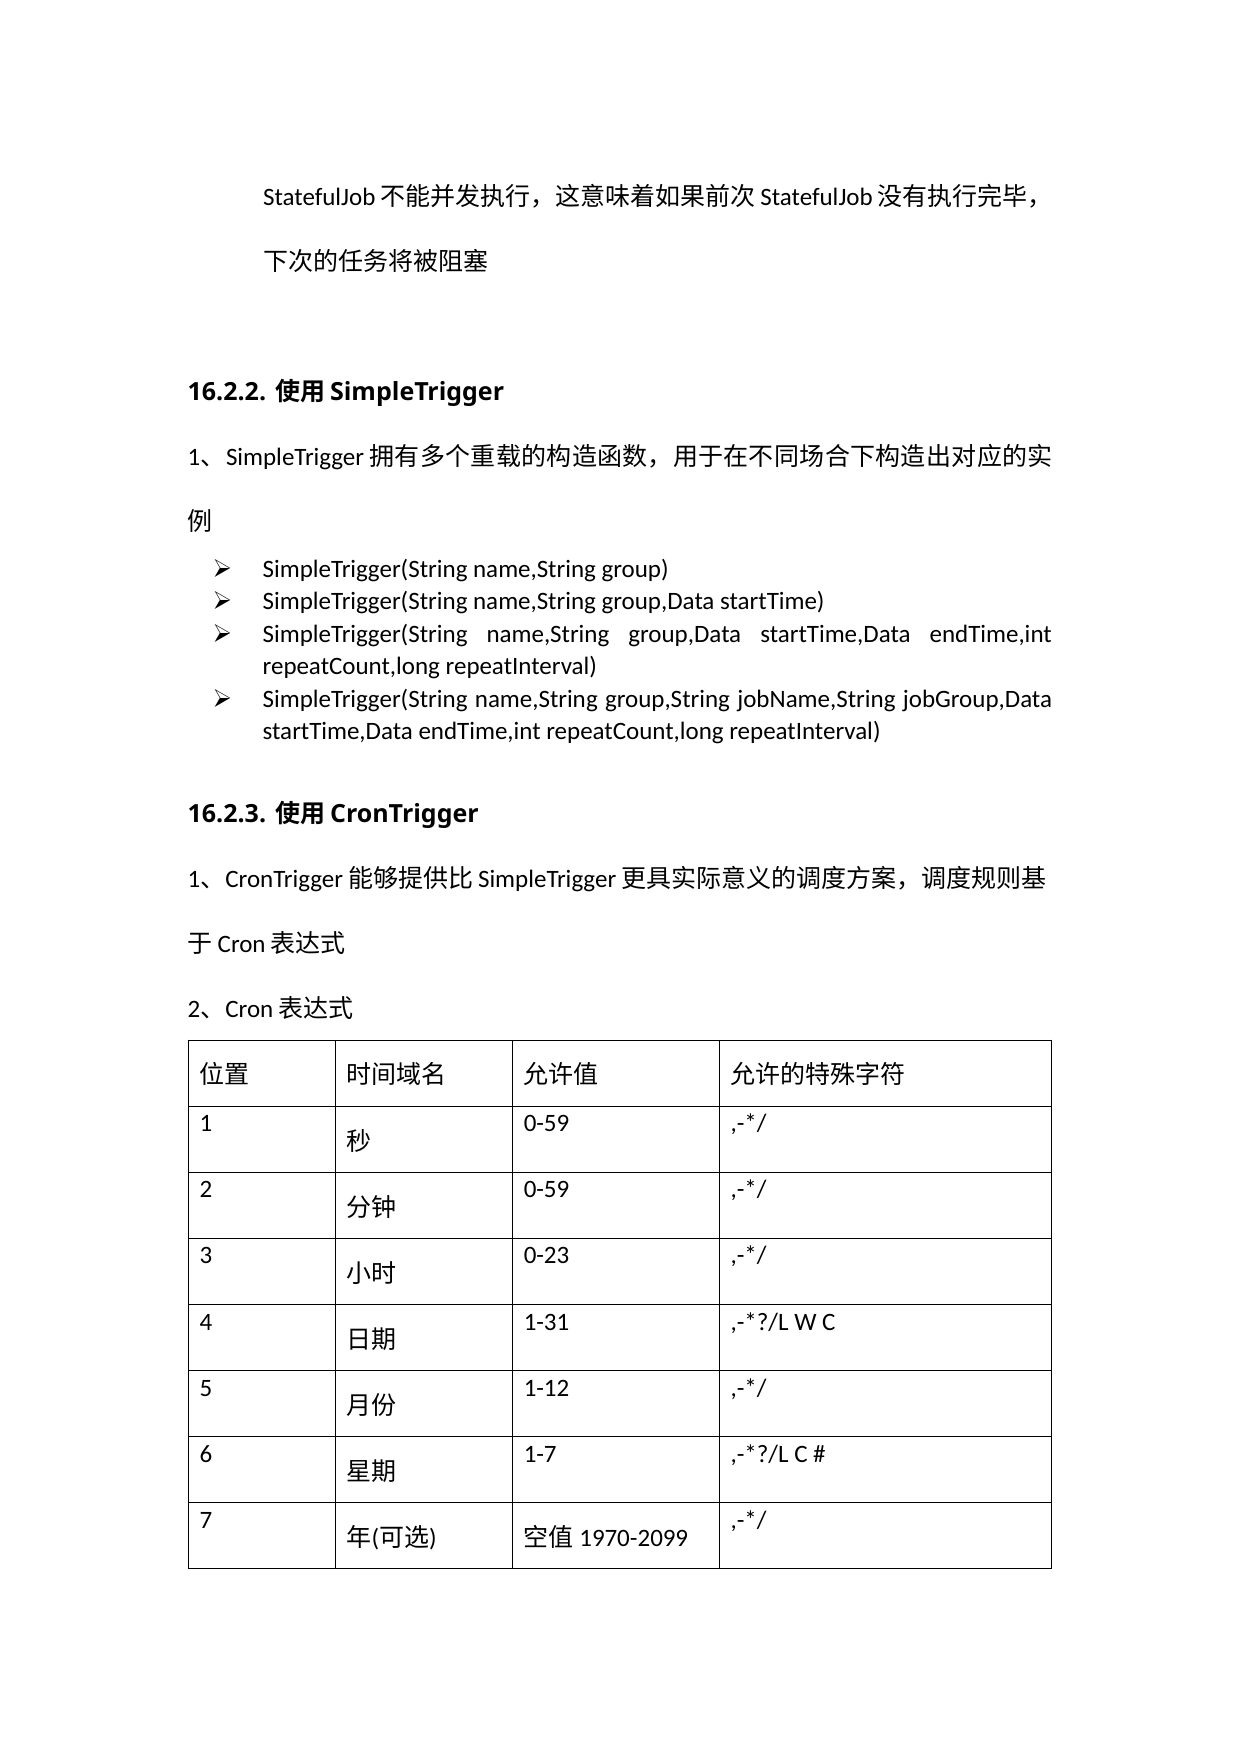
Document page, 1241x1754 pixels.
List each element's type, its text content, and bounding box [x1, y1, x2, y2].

table_cell 6 [189, 1437, 335, 1502]
list SimpleTrigger(String name,String group,Data startTime,Data endTime,int repeatCount,long repeatInterval) [212, 617, 1053, 682]
list SimpleTrigger(String name,String group) [212, 552, 1053, 584]
subtitle 使用SimpleTrigger [187, 357, 1053, 422]
table_cell 0-23 [513, 1239, 719, 1304]
table_cell 分钟 [336, 1173, 512, 1238]
table_cell 5 [189, 1371, 335, 1436]
table_cell ,-*?/L C # [720, 1437, 1051, 1502]
table_cell 4 [189, 1305, 335, 1370]
table_cell ,-*/ [720, 1173, 1051, 1238]
table_cell ,-*/ [720, 1371, 1051, 1436]
table_cell 空值 1970-2099 [513, 1503, 719, 1568]
table_header 位置 [189, 1041, 335, 1106]
table_cell 日期 [336, 1305, 512, 1370]
list SimpleTrigger(String name,String group,Data startTime) [212, 584, 1053, 617]
table_cell ,-*/ [720, 1239, 1051, 1304]
text 1、CronTrigger能够提供比SimpleTrigger更具实际意义的调度方案，调度规则基于Cron表达式 [187, 844, 1053, 974]
table_cell 3 [189, 1239, 335, 1304]
table_cell ,-*/ [720, 1107, 1051, 1172]
table_cell 1 [189, 1107, 335, 1172]
table_cell 1-7 [513, 1437, 719, 1502]
table_cell 小时 [336, 1239, 512, 1304]
table_cell 7 [189, 1503, 335, 1568]
table_cell ,-*?/L W C [720, 1305, 1051, 1370]
list SimpleTrigger(String name,String group,String jobName,String jobGroup,Data startTime,Data endTime,int repeatCount,long repeatInterval) [212, 682, 1053, 747]
text 1、SimpleTrigger拥有多个重载的构造函数，用于在不同场合下构造出对应的实例 [187, 422, 1053, 552]
table_cell 月份 [336, 1371, 512, 1436]
table_cell 0-59 [513, 1173, 719, 1238]
table_cell 1-31 [513, 1305, 719, 1370]
text 2、Cron表达式 [187, 974, 1053, 1039]
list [213, 162, 1053, 292]
table_cell 星期 [336, 1437, 512, 1502]
subtitle 使用CronTrigger [187, 779, 1053, 844]
table_header 允许值 [513, 1041, 719, 1106]
table_header 时间域名 [336, 1041, 512, 1106]
table_cell 年(可选) [336, 1503, 512, 1568]
table_cell ,-*/ [720, 1503, 1051, 1568]
table_cell 1-12 [513, 1371, 719, 1436]
table_cell 秒 [336, 1107, 512, 1172]
table_cell 0-59 [513, 1107, 719, 1172]
table_cell 2 [189, 1173, 335, 1238]
table_header 允许的特殊字符 [720, 1041, 1051, 1106]
